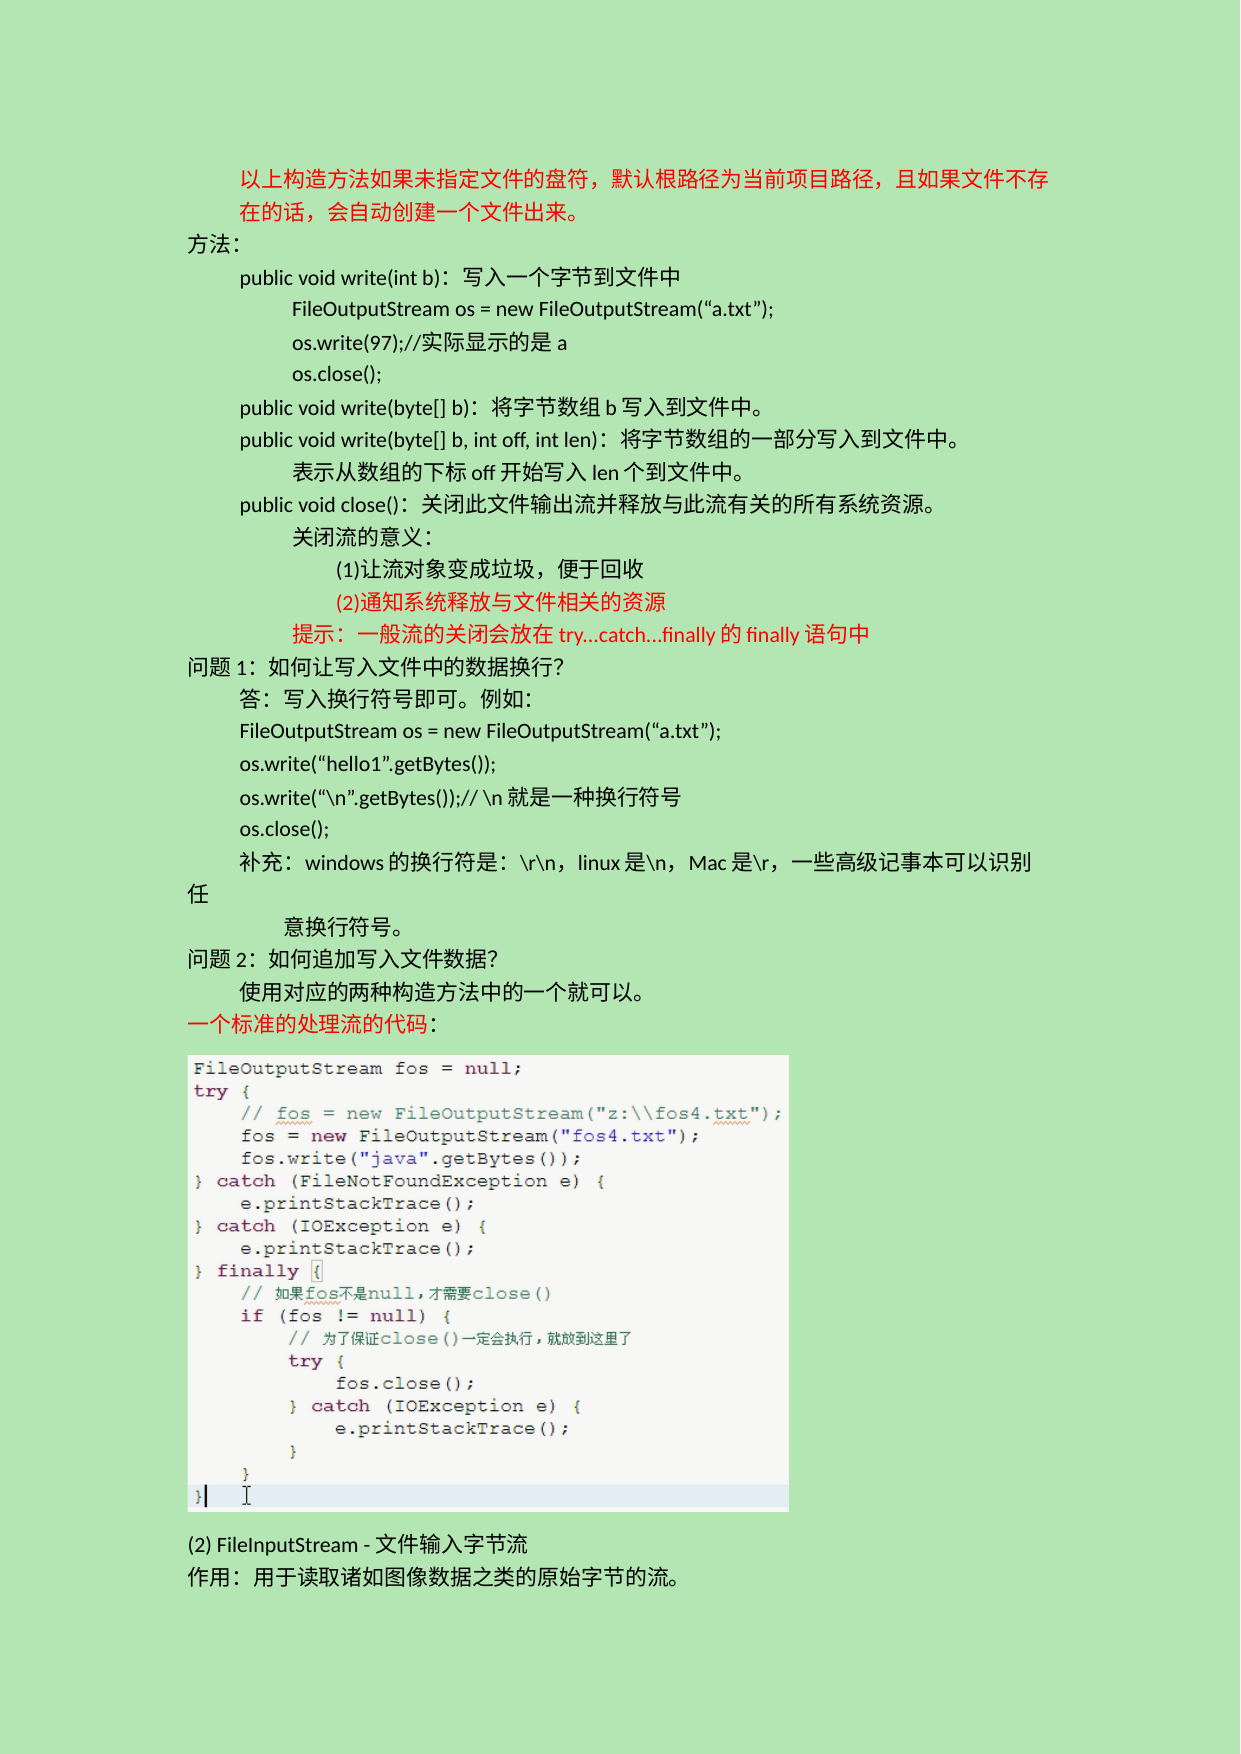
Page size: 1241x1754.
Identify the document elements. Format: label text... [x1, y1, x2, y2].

text os.close(); [187, 812, 1053, 844]
text 问题2：如何追加写入文件数据？ [187, 942, 1053, 974]
text 意换行符号。 [187, 909, 1053, 942]
text public void write(byte[] b)：将字节数组b写入到文件中。 [187, 389, 1053, 422]
text public void close()：关闭此文件输出流并释放与此流有关的所有系统资源。 [187, 487, 1053, 519]
text public void write(byte[] b, int off, int len)：将字节数组的一部分写入到文件中。 [187, 422, 1053, 454]
text public void write(int b)：写入一个字节到文件中 [187, 259, 1053, 292]
text FileOutputStream os = new FileOutputStream(“a.txt”); [187, 714, 1053, 747]
text 表示从数组的下标off开始写入len个到文件中。 [187, 454, 1053, 487]
text FileOutputStream os = new FileOutputStream(“a.txt”); [187, 292, 1053, 324]
text 关闭流的意义： [187, 519, 1053, 552]
text (2)通知系统释放与文件相关的资源 [187, 584, 1053, 617]
text 问题1：如何让写入文件中的数据换行？ [187, 649, 1053, 682]
text (2) FileInputStream - 文件输入字节流 [187, 1527, 1053, 1559]
text 补充：windows的换行符是：\r\n，linux是\n，Mac是\r，一些高级记事本可以识别任 [187, 844, 1053, 909]
text 答：写入换行符号即可。例如： [187, 682, 1053, 714]
picture [187, 1055, 789, 1512]
text 在的话，会自动创建一个文件出来。 [187, 194, 1053, 227]
text 方法： [187, 227, 1053, 259]
text (1)让流对象变成垃圾，便于回收 [187, 552, 1053, 584]
text 一个标准的处理流的代码： [187, 1007, 1053, 1039]
text os.write(97);//实际显示的是a [187, 324, 1053, 357]
text os.write(“hello1”.getBytes()); [187, 747, 1053, 779]
text 提示：一般流的关闭会放在try...catch...finally的finally语句中 [187, 617, 1053, 649]
text 以上构造方法如果未指定文件的盘符，默认根路径为当前项目路径，且如果文件不存 [187, 162, 1053, 194]
text os.write(“\n”.getBytes());// \n就是一种换行符号 [187, 779, 1053, 812]
text 作用：用于读取诸如图像数据之类的原始字节的流。 [187, 1559, 1053, 1592]
text 使用对应的两种构造方法中的一个就可以。 [187, 974, 1053, 1007]
text os.close(); [187, 357, 1053, 389]
